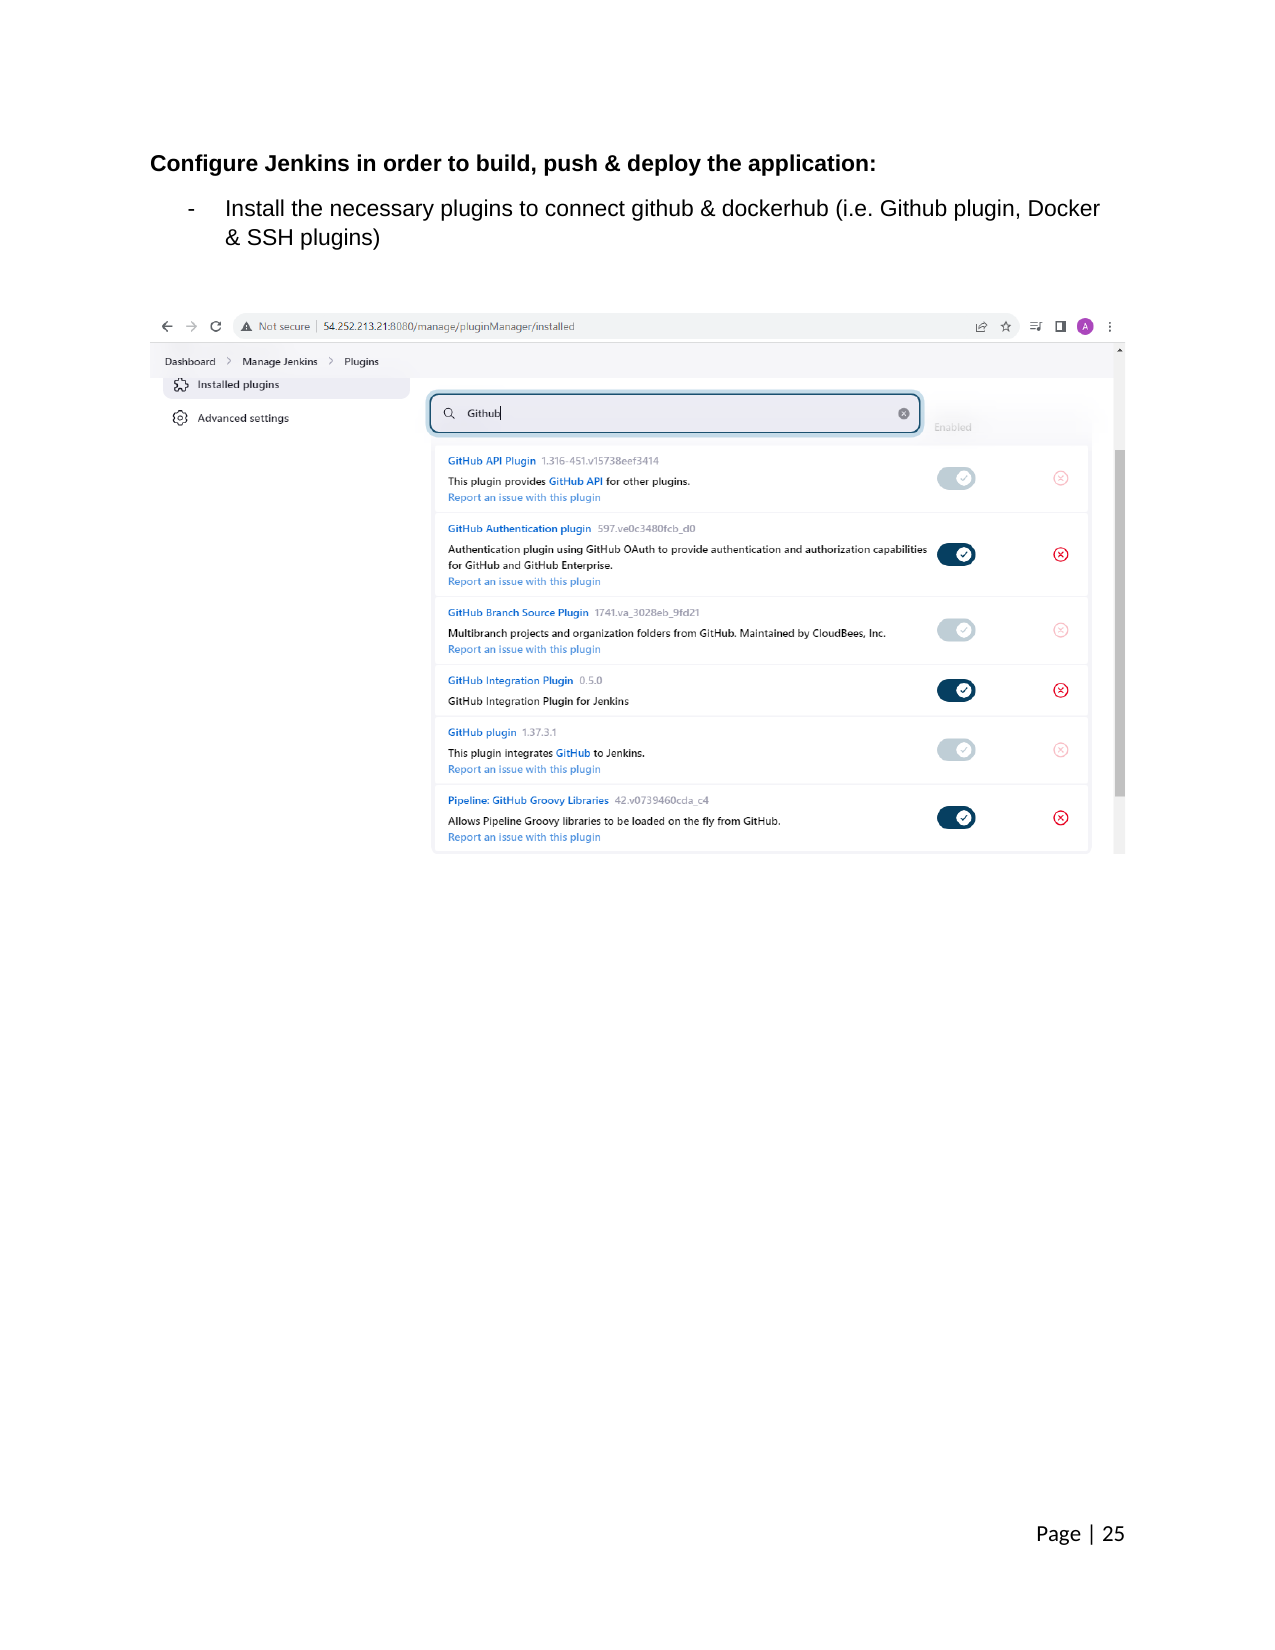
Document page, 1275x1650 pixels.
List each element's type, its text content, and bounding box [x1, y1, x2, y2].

list Install the necessary plugins to connect github & dockerhub (i.e. Github plugin, Docker & SSH plugins) [187, 195, 1125, 250]
picture [150, 313, 1125, 854]
text Configure Jenkins in order to build, push & deploy the application: [150, 150, 1125, 176]
